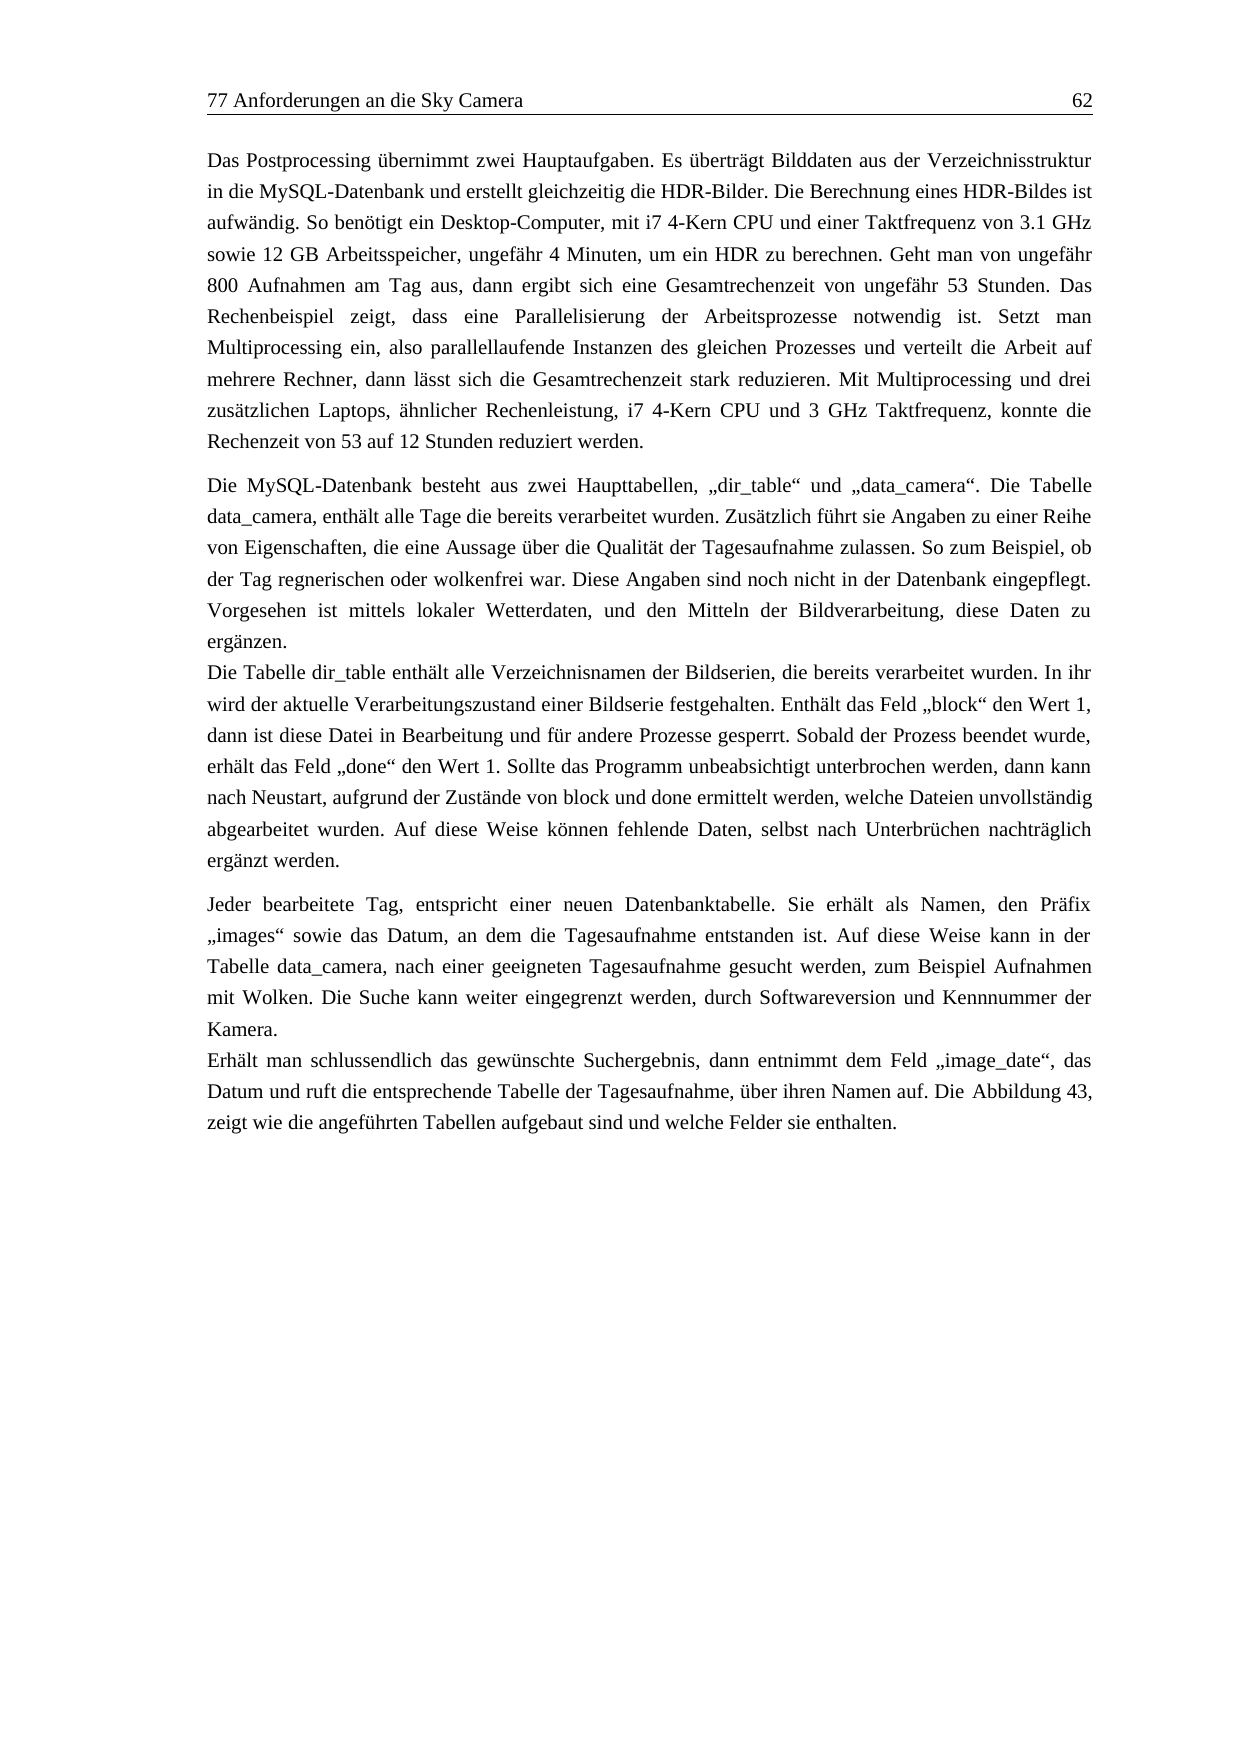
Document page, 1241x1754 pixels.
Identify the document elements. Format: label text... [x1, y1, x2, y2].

text Die MySQL-Datenbank besteht aus zwei Haupttabellen, „dir_table“ und „data_camera“. Die Tabelle data_camera, enthält alle Tage die bereits verarbeitet wurden. Zusätzlich führt sie Angaben zu einer Reihe von Eigenschaften, die eine Aussage über die Qualität der Tagesaufnahme zulassen. So zum Beispiel, ob der Tag regnerischen oder wolkenfrei war. Diese Angaben sind noch nicht in der Datenbank eingepflegt. Vorgesehen ist mittels lokaler Wetterdaten, und den Mitteln der Bildverarbeitung, diese Daten zu ergänzen. Die Tabelle dir_table enthält alle Verzeichnisnamen der Bildserien, die bereits verarbeitet wurden. In ihr wird der aktuelle Verarbeitungszustand einer Bildserie festgehalten. Enthält das Feld „block“ den Wert 1, dann ist diese Datei in Bearbeitung und für andere Prozesse gesperrt. Sobald der Prozess beendet wurde, erhält das Feld „done“ den Wert 1. Sollte das Programm unbeabsichtigt unterbrochen werden, dann kann nach Neustart, aufgrund der Zustände von block und done ermittelt werden, welche Dateien unvollständig abgearbeitet wurden. Auf diese Weise können fehlende Daten, selbst nach Unterbrüchen nachträglich ergänzt werden. [207, 473, 1093, 872]
text Erhält man schlussendlich das gewünschte Suchergebnis, dann entnimmt dem Feld „image_date“, das Datum und ruft die entsprechende Tabelle der Tagesaufnahme, über ihren Namen auf. Die Abbildung 43, zeigt wie die angeführten Tabellen aufgebaut sind und welche Felder sie enthalten. [207, 1048, 1093, 1134]
text Das Postprocessing übernimmt zwei Hauptaufgaben. Es überträgt Bilddaten aus der Verzeichnisstruktur in die MySQL-Datenbank und erstellt gleichzeitig die HDR-Bilder. Die Berechnung eines HDR-Bildes ist aufwändig. So benötigt ein Desktop-Computer, mit i7 4-Kern CPU und einer Taktfrequenz von 3.1 GHz sowie 12 GB Arbeitsspeicher, ungefähr 4 Minuten, um ein HDR zu berechnen. Geht man von ungefähr 800 Aufnahmen am Tag aus, dann ergibt sich eine Gesamtrechenzeit von ungefähr 53 Stunden. Das Rechenbeispiel zeigt, dass eine Parallelisierung der Arbeitsprozesse notwendig ist. Setzt man Multiprocessing ein, also parallellaufende Instanzen des gleichen Prozesses und verteilt die Arbeit auf mehrere Rechner, dann lässt sich die Gesamtrechenzeit stark reduzieren. Mit Multiprocessing und drei zusätzlichen Laptops, ähnlicher Rechenleistung, i7 4-Kern CPU und 3 GHz Taktfrequenz, konnte die Rechenzeit von 53 auf 12 Stunden reduziert werden. [207, 148, 1093, 453]
text Jeder bearbeitete Tag, entspricht einer neuen Datenbanktabelle. Sie erhält als Namen, den Präfix „images“ sowie das Datum, an dem die Tagesaufnahme entstanden ist. Auf diese Weise kann in der Tabelle data_camera, nach einer geeigneten Tagesaufnahme gesucht werden, zum Beispiel Aufnahmen mit Wolken. Die Suche kann weiter eingegrenzt werden, durch Softwareversion und Kennnummer der Kamera. [207, 891, 1093, 1041]
